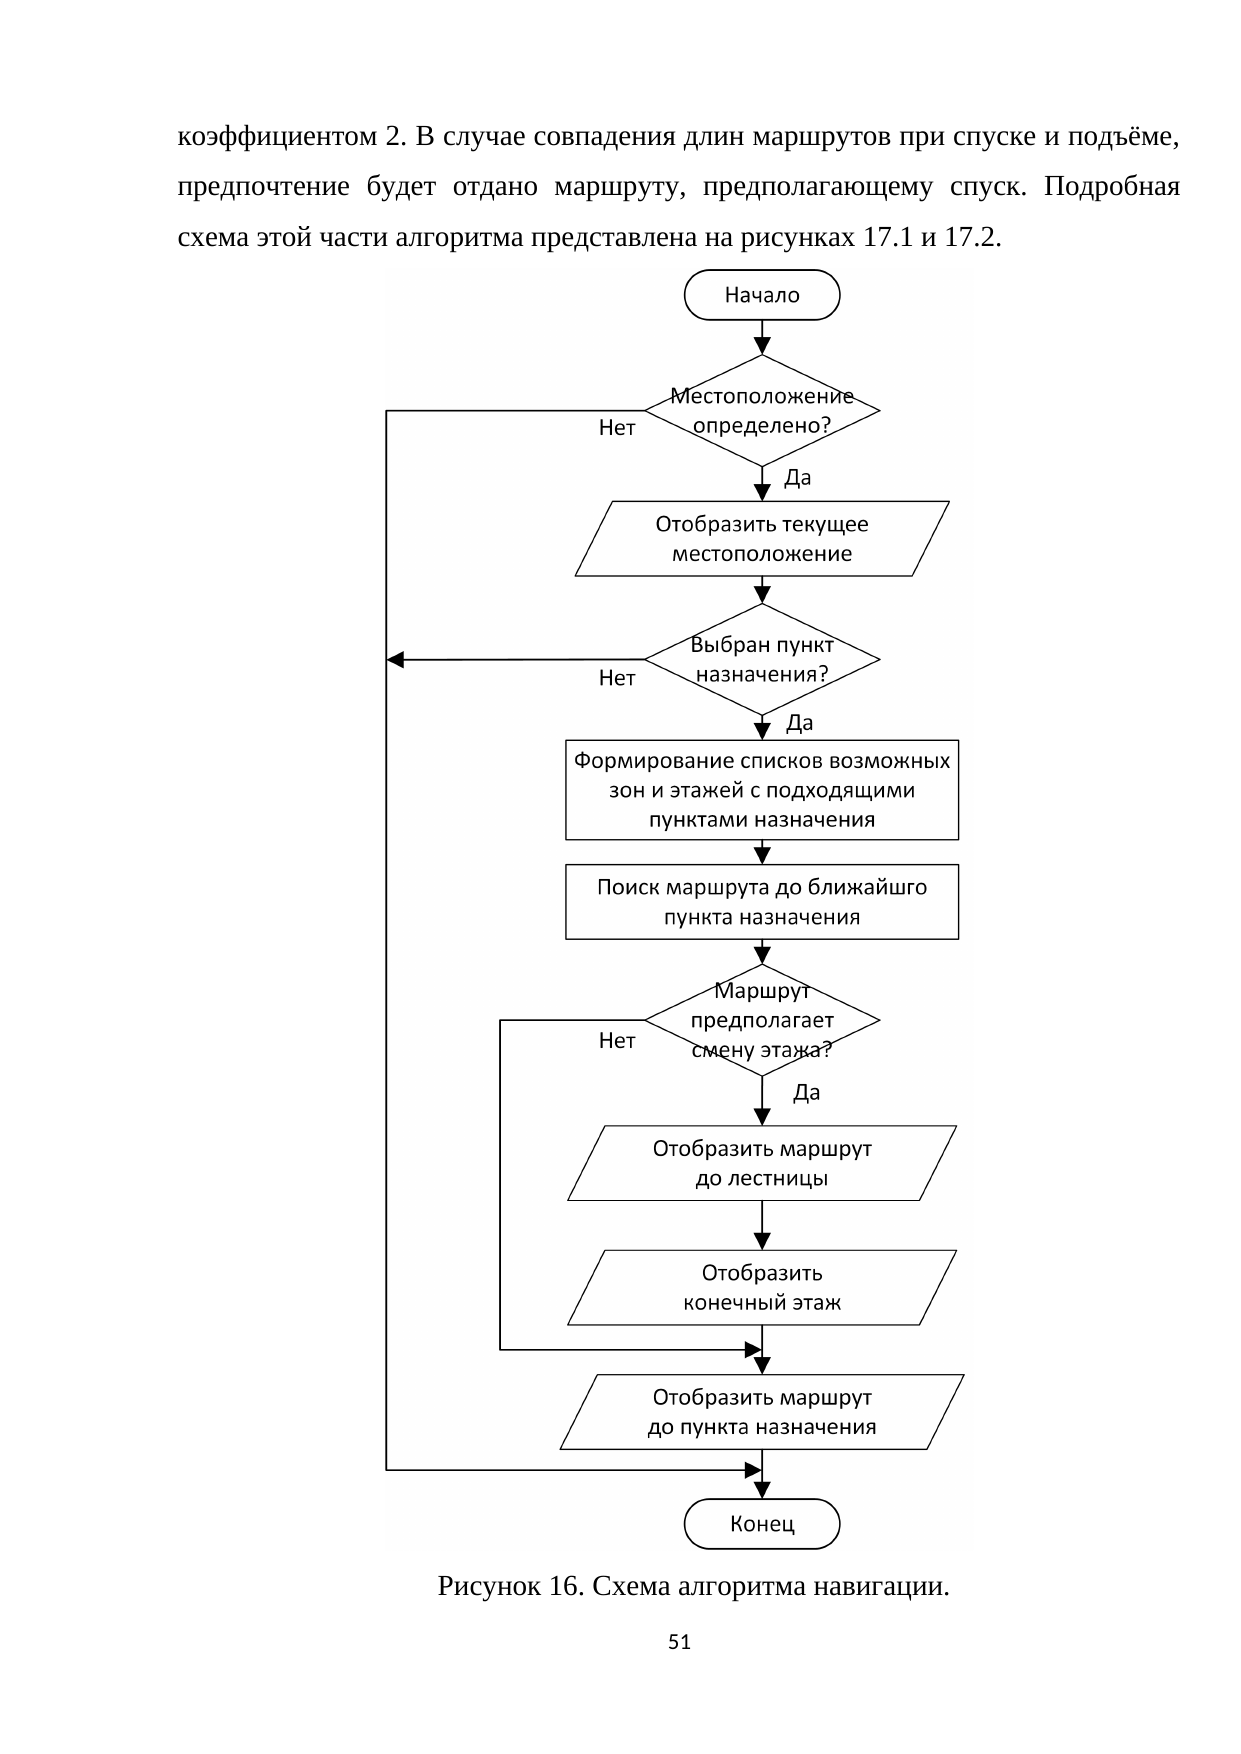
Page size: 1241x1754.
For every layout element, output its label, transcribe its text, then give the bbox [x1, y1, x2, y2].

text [177, 118, 1181, 252]
text Рисунок 16. Схема алгоритма навигации. [177, 1568, 1181, 1601]
picture [385, 268, 974, 1551]
